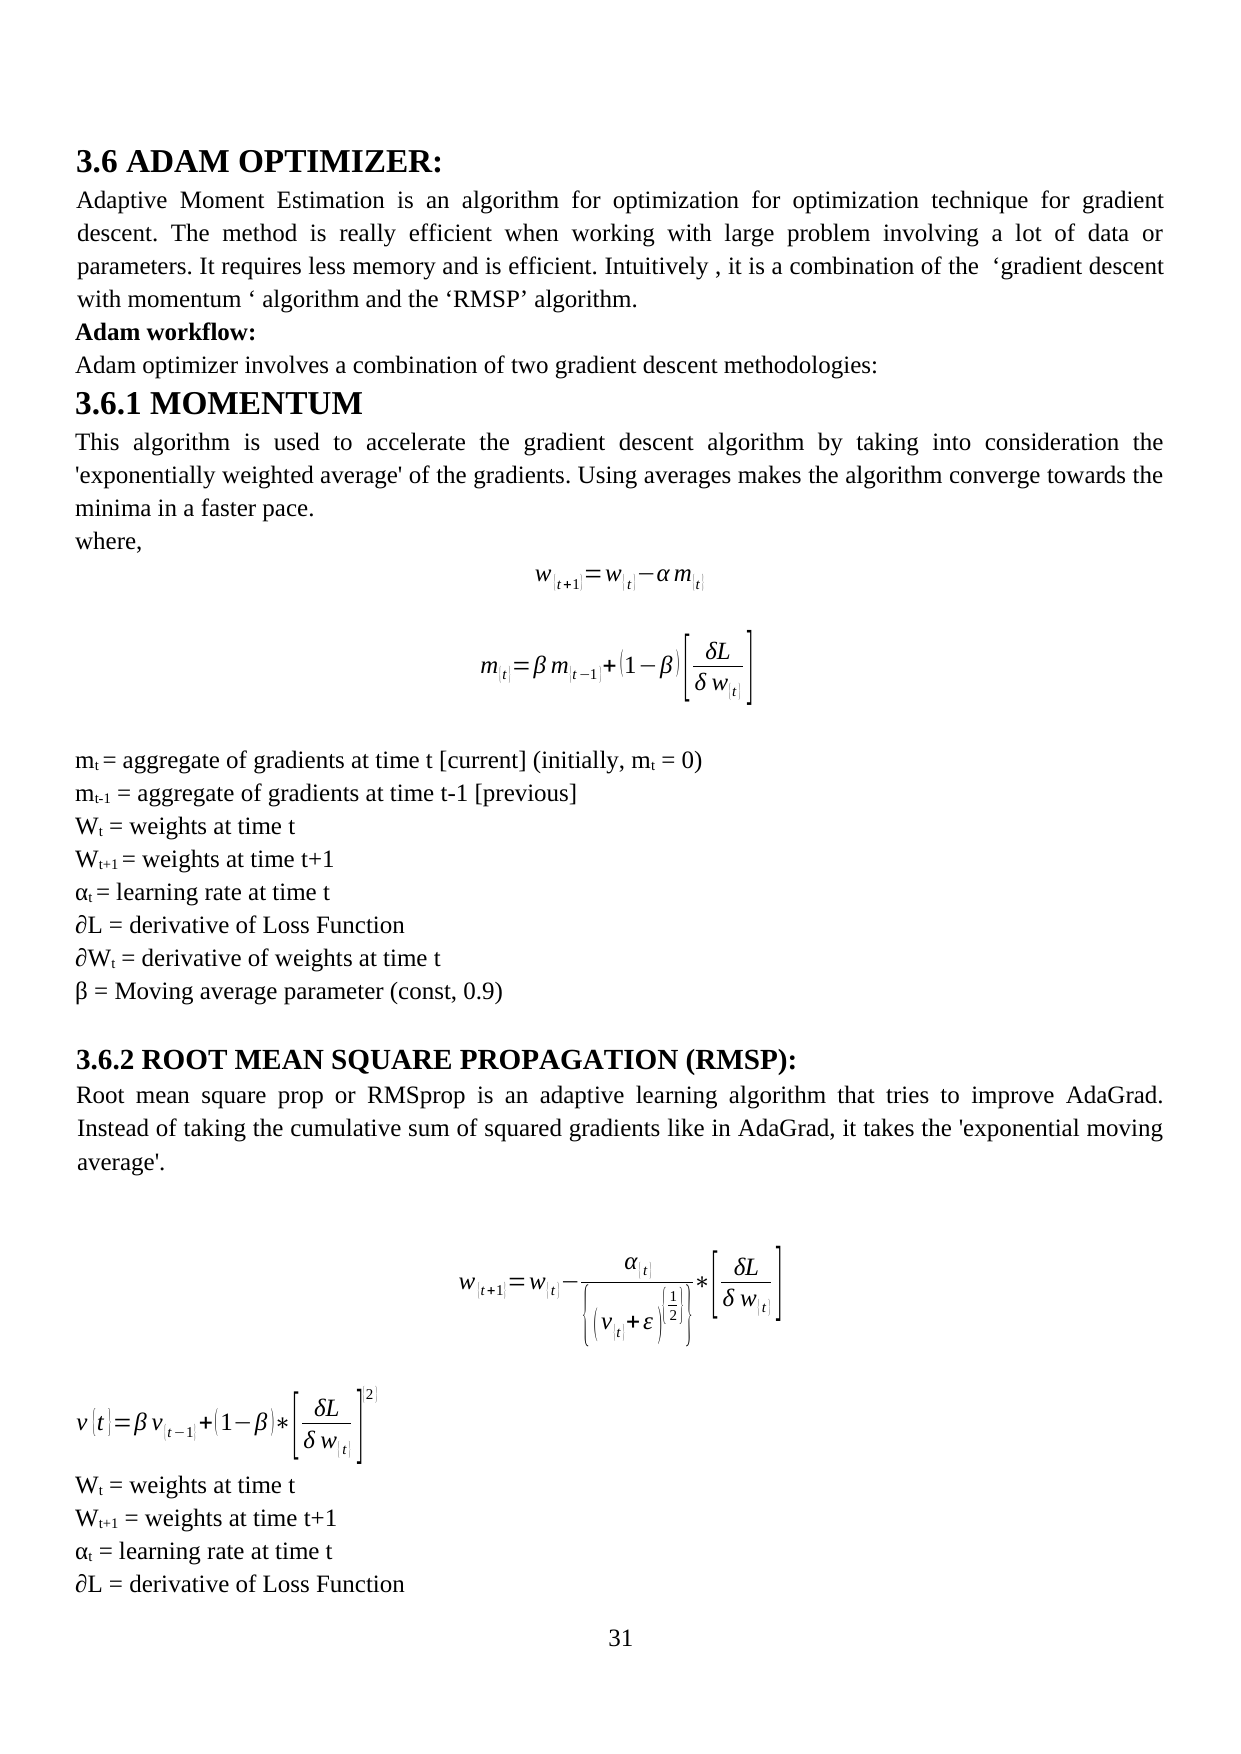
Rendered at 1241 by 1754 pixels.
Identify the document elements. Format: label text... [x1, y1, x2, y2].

text Wt = weights at time t [75, 811, 1165, 839]
text Wt+1 = weights at time t+1 [75, 844, 1165, 873]
text αt = learning rate at time t [75, 877, 1165, 906]
subtitle 3.6.2 ROOT MEAN SQUARE PROPAGATION (RMSP): [76, 1042, 1167, 1076]
text mt = aggregate of gradients at time t [current] (initially, mt = 0) [75, 745, 1165, 773]
text 3.6.1 MOMENTUM [75, 383, 1165, 421]
text αt = learning rate at time t [75, 1536, 1165, 1564]
text where, [75, 526, 1165, 555]
text β = Moving average parameter (const, 0.9) [75, 976, 1165, 1005]
text This algorithm is used to accelerate the gradient descent algorithm by taking into consideration the 'exponentially weighted average' of the gradients. Using averages makes the algorithm converge towards the minima in a faster pace. [75, 427, 1165, 522]
text Adam workflow: [75, 317, 1165, 346]
text ∂Wt = derivative of weights at time t [75, 943, 1165, 972]
text ∂L = derivative of Loss Function [75, 1569, 1165, 1598]
text mt-1 = aggregate of gradients at time t-1 [previous] [75, 778, 1165, 807]
text Wt = weights at time t [75, 1470, 1165, 1498]
text ∂L = derivative of Loss Function [75, 910, 1165, 939]
text Adaptive Moment Estimation is an algorithm for optimization for optimization technique for gradient descent. The method is really efficient when working with large problem involving a lot of data or parameters. It requires less memory and is efficient. Intuitively , it is a combination of the ‘gradient descent with momentum ‘ algorithm and the ‘RMSP’ algorithm. [76, 185, 1165, 313]
text Adam optimizer involves a combination of two gradient descent methodologies: [75, 350, 1165, 379]
text Wt+1 = weights at time t+1 [75, 1503, 1165, 1532]
subtitle 3.6 ADAM OPTIMIZER: [76, 141, 1165, 179]
text Root mean square prop or RMSprop is an adaptive learning algorithm that tries to improve AdaGrad. Instead of taking the cumulative sum of squared gradients like in AdaGrad, it takes the 'exponential moving average'. [76, 1081, 1165, 1175]
